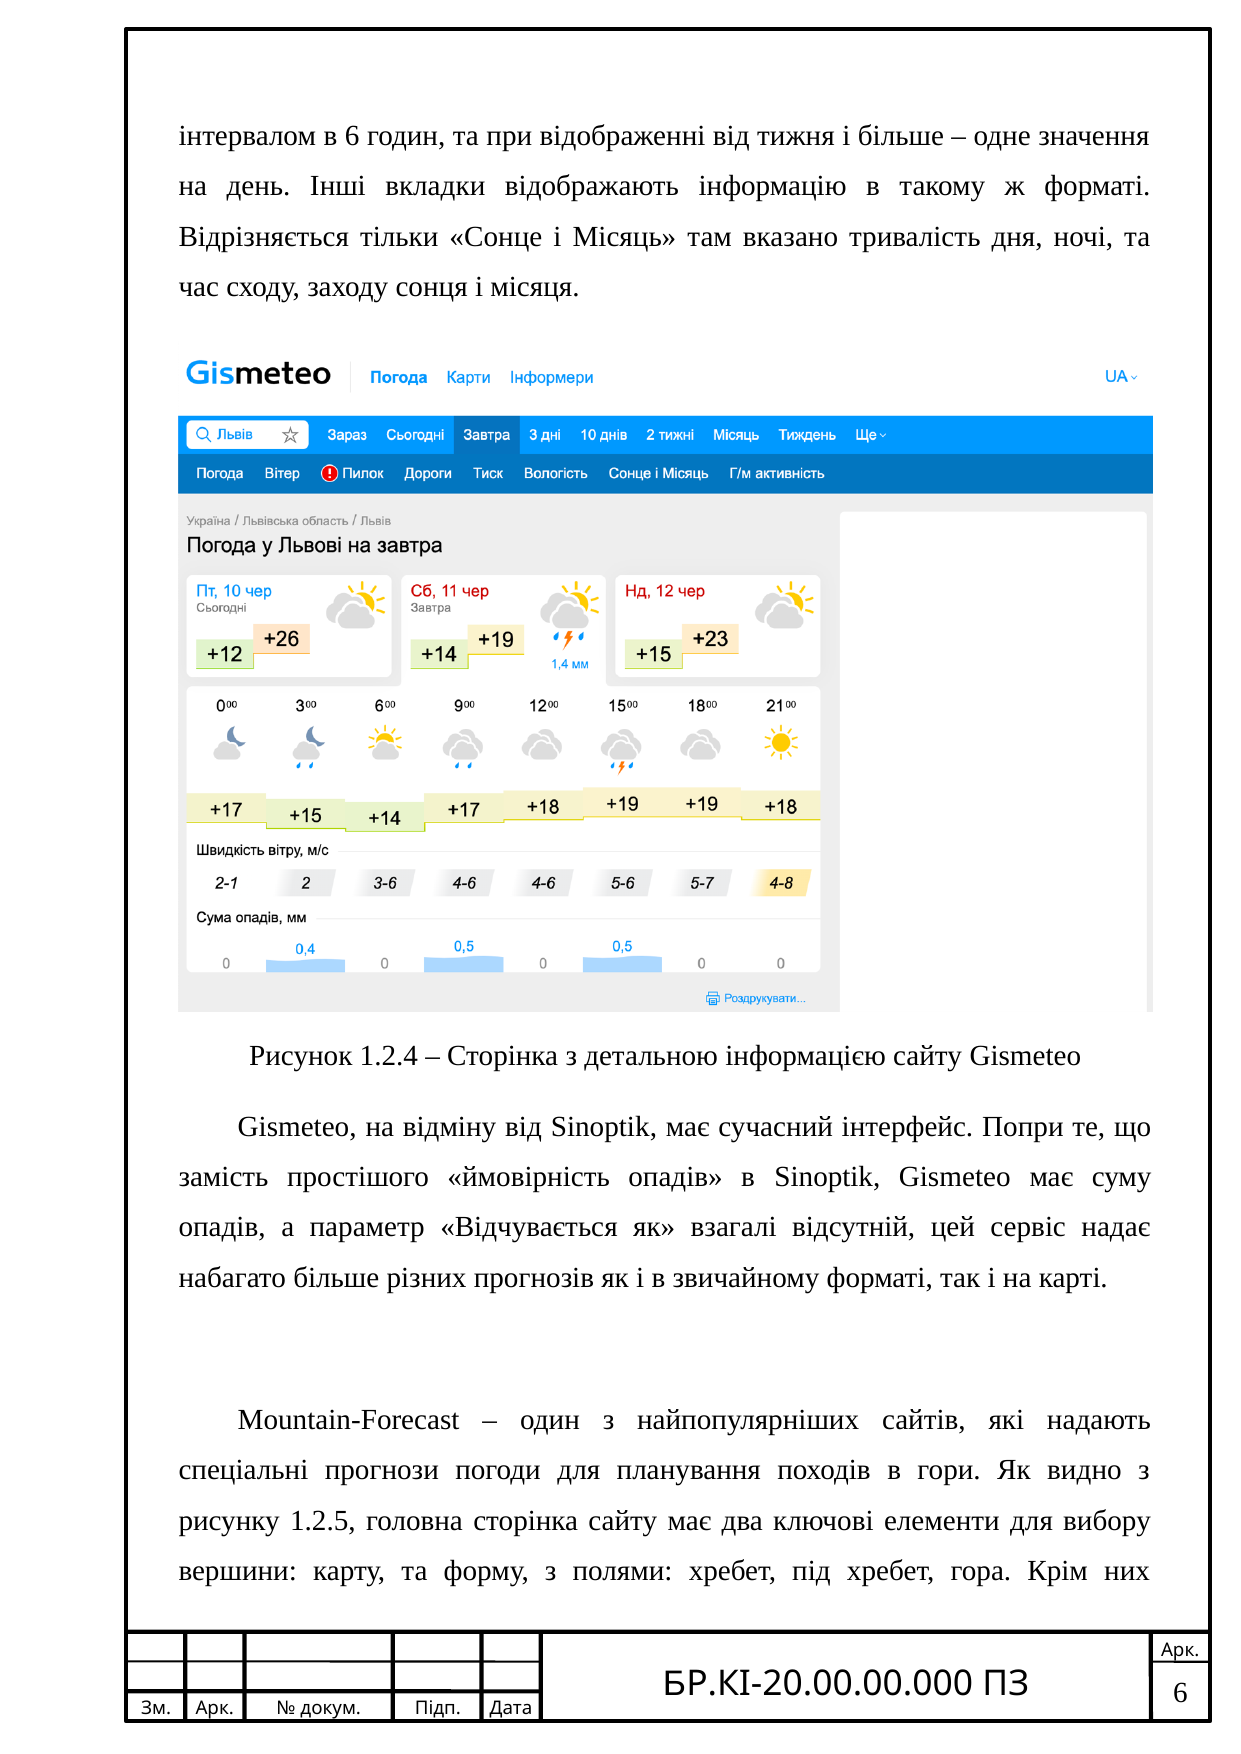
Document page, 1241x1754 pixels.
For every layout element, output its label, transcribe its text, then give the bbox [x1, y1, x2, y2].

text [178, 1402, 1152, 1587]
picture [178, 340, 1153, 1012]
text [178, 118, 1152, 303]
text Рисунок 1.2.4 – Сторінка з детальною інформацією сайту Gismeteo [178, 1038, 1152, 1071]
text Gismeteo, на відміну від Sinoptik, має сучасний інтерфейс. Попри те, що замість простішого «ймовірність опадів» в Sinoptik, Gismeteo має суму опадів, а параметр «Відчувається як» взагалі відсутній, цей сервіс надає набагато більше різних прогнозів як і в звичайному форматі, так і на карті. [178, 1109, 1152, 1293]
